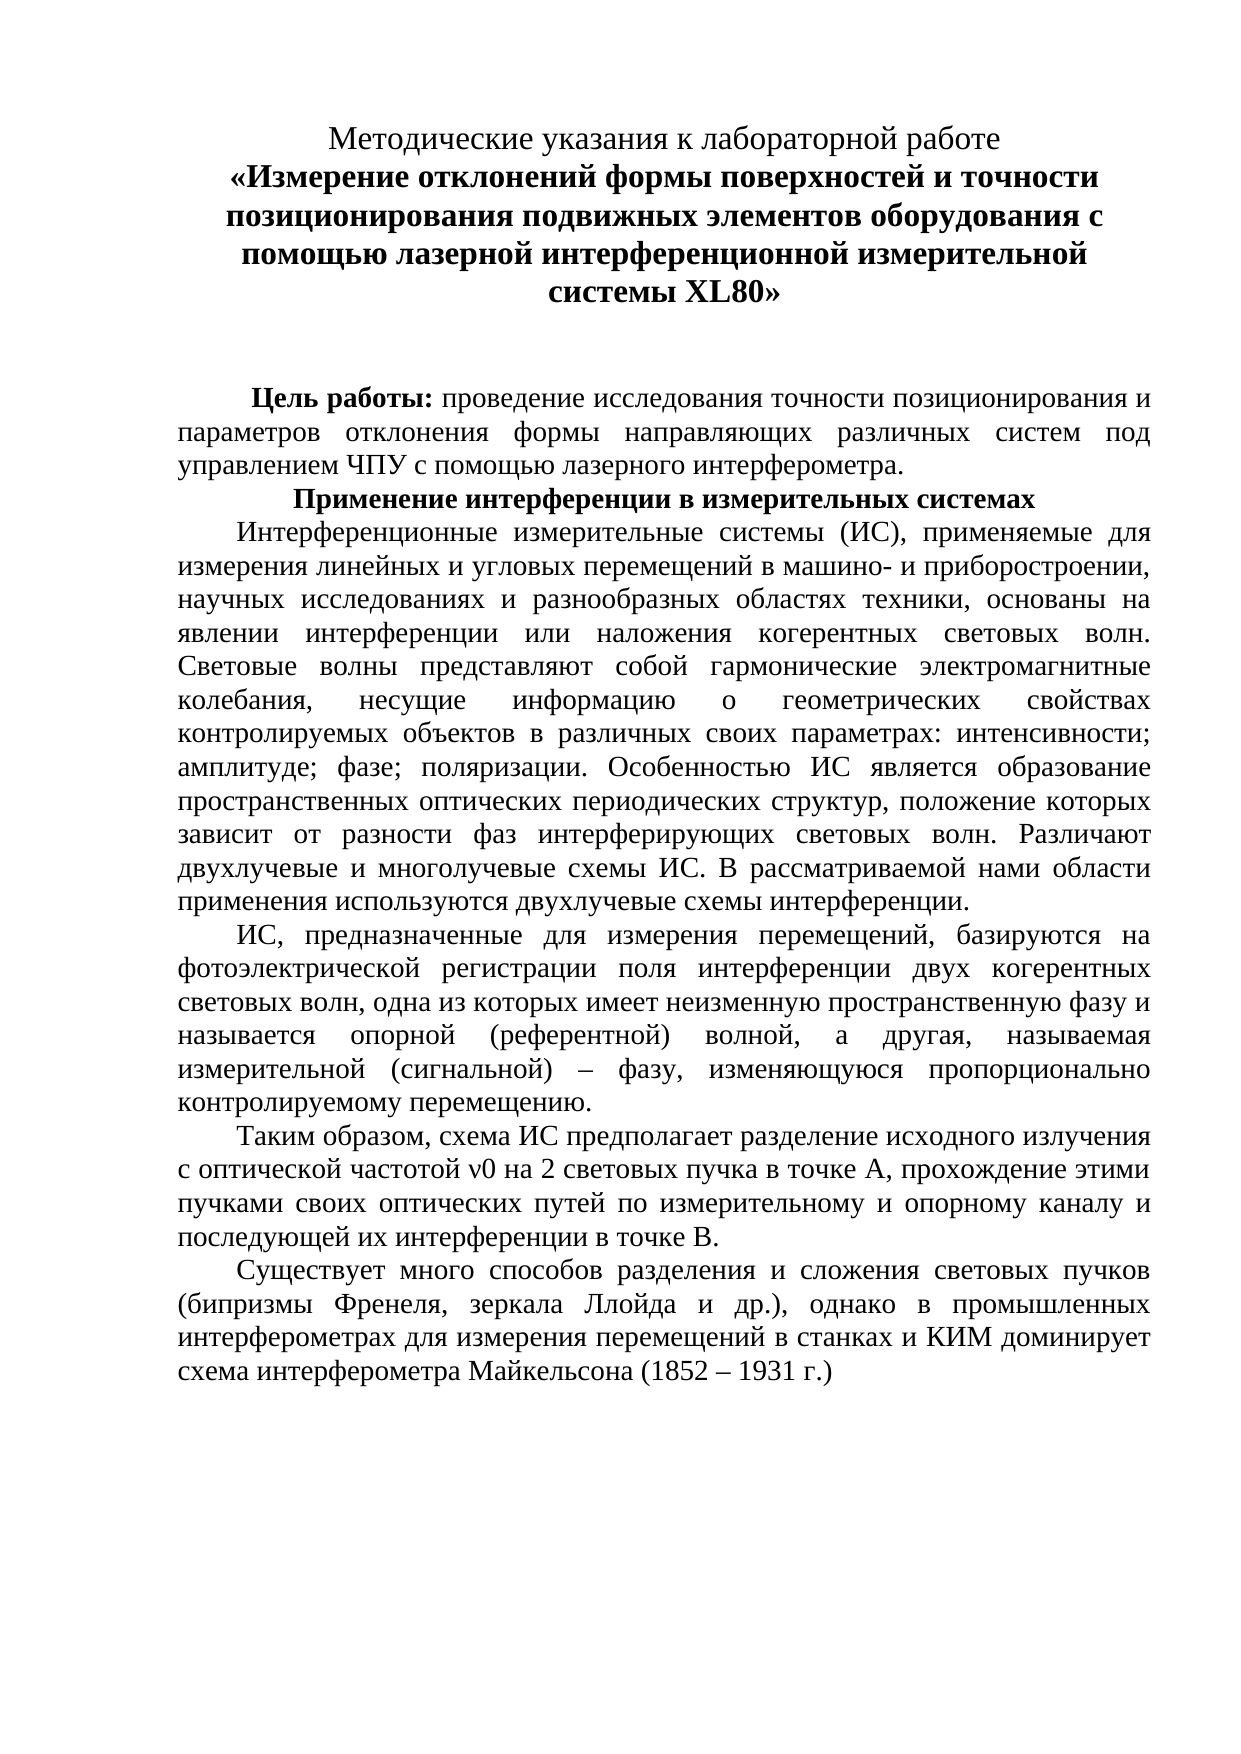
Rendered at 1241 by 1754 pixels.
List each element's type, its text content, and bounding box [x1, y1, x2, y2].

text Существует много способов разделения и сложения световых пучков (бипризмы Френеля, зеркала Ллойда и др.), однако в промышленных интерферометрах для измерения перемещений в станках и КИМ доминирует схема интерферометра Майкельсона (1852 – 1931 г.) [177, 1252, 1152, 1386]
text «Измерение отклонений формы поверхностей и точности позиционирования подвижных элементов оборудования с помощью лазерной интерференционной измерительной системы XL80» [177, 156, 1152, 310]
text ИС, предназначенные для измерения перемещений, базируются на фотоэлектрической регистрации поля интерференции двух когерентных световых волн, одна из которых имеет неизменную пространственную фазу и называется опорной (референтной) волной, а другая, называемая измерительной (сигнальной) – фазу, изменяющуюся пропорционально контролируемому перемещению. [177, 917, 1152, 1118]
text Таким образом, схема ИС предполагает разделение исходного излучения с оптической частотой ν0 на 2 световых пучка в точке A, прохождение этими пучками своих оптических путей по измерительному и опорному каналу и последующей их интерференции в точке B. [177, 1118, 1152, 1252]
text Применение интерференции в измерительных системах [177, 481, 1152, 514]
text Интерференционные измерительные системы (ИС), применяемые для измерения линейных и угловых перемещений в машино- и приборостроении, научных исследованиях и разнообразных областях техники, основаны на явлении интерференции или наложения когерентных световых волн. Световые волны представляют собой гармонические электромагнитные колебания, несущие информацию о геометрических свойствах контролируемых объектов в различных своих параметрах: интенсивности; амплитуде; фазе; поляризации. Особенностью ИС является образование пространственных оптических периодических структур, положение которых зависит от разности фаз интерферирующих световых волн. Различают двухлучевые и многолучевые схемы ИС. В рассматриваемой нами области применения используются двухлучевые схемы интерференции. [177, 514, 1152, 917]
text Цель работы: проведение исследования точности позиционирования и параметров отклонения формы направляющих различных систем под управлением ЧПУ с помощью лазерного интерферометра. [177, 380, 1152, 481]
text Методические указания к лабораторной работе [177, 118, 1152, 156]
